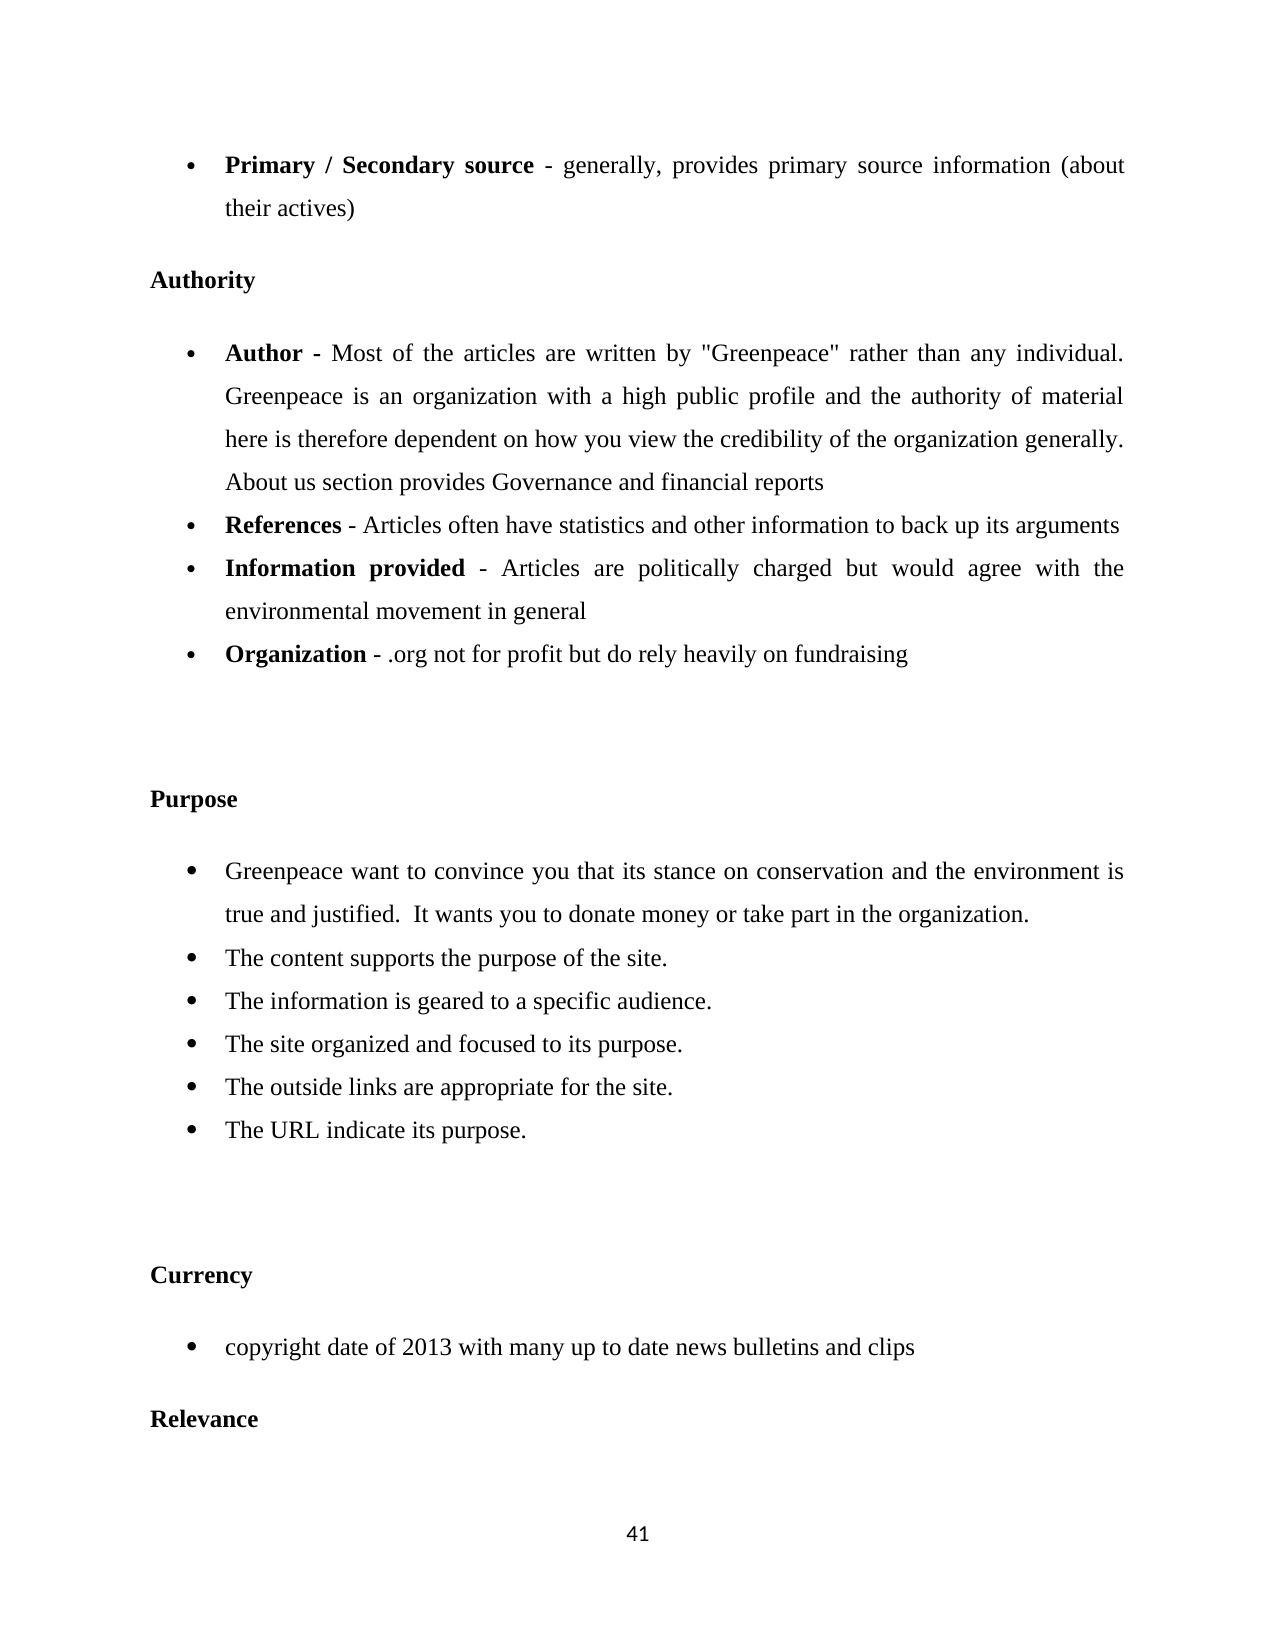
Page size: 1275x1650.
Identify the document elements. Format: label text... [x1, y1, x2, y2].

list The site organized and focused to its purpose. [187, 1029, 1125, 1058]
text Authority [150, 265, 1125, 294]
text Purpose [150, 784, 1125, 813]
list Primary / Secondary source - generally, provides primary source information (about their actives) [187, 150, 1125, 222]
list The content supports the purpose of the site. [187, 943, 1125, 971]
text Relevance [150, 1404, 1125, 1433]
list Greenpeace want to convince you that its stance on conservation and the environment is true and justified. It wants you to donate money or take part in the organization. [187, 856, 1125, 928]
list The outside links are appropriate for the site. [187, 1072, 1125, 1101]
list Organization - .org not for profit but do rely heavily on fundraising [187, 639, 1125, 668]
list Author - Most of the articles are written by "Greenpeace" rather than any individual. Greenpeace is an organization with a high public profile and the authority of material here is therefore dependent on how you view the credibility of the organization generally. About us section provides Governance and financial reports [187, 338, 1125, 496]
list The URL indicate its purpose. [187, 1115, 1125, 1144]
list copyright date of 2013 with many up to date news bulletins and clips [187, 1332, 1125, 1361]
text Currency [150, 1260, 1125, 1288]
list Information provided - Articles are politically charged but would agree with the environmental movement in general [187, 553, 1125, 625]
list References - Articles often have statistics and other information to back up its arguments [187, 510, 1125, 539]
list The information is geared to a specific audience. [187, 986, 1125, 1014]
